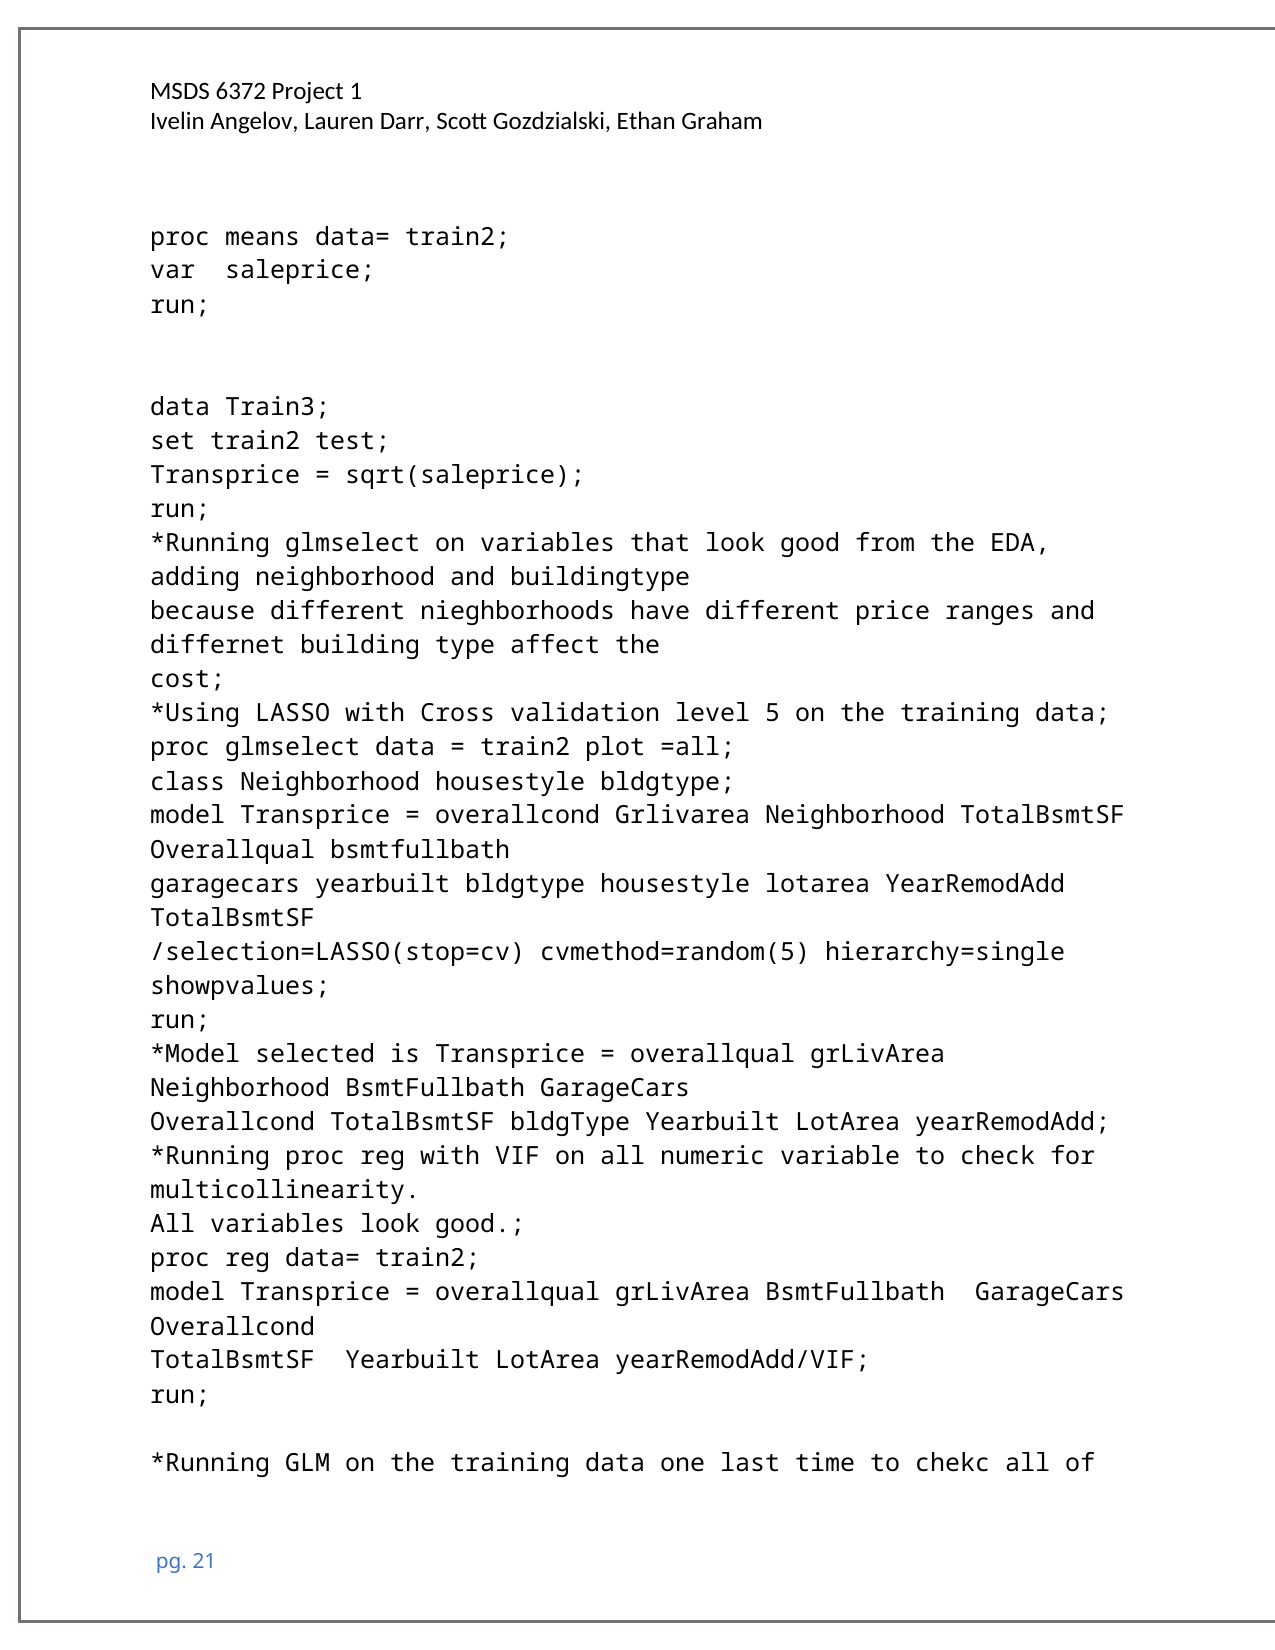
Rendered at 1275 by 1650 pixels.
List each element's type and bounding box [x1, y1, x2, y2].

text [150, 150, 1125, 1478]
